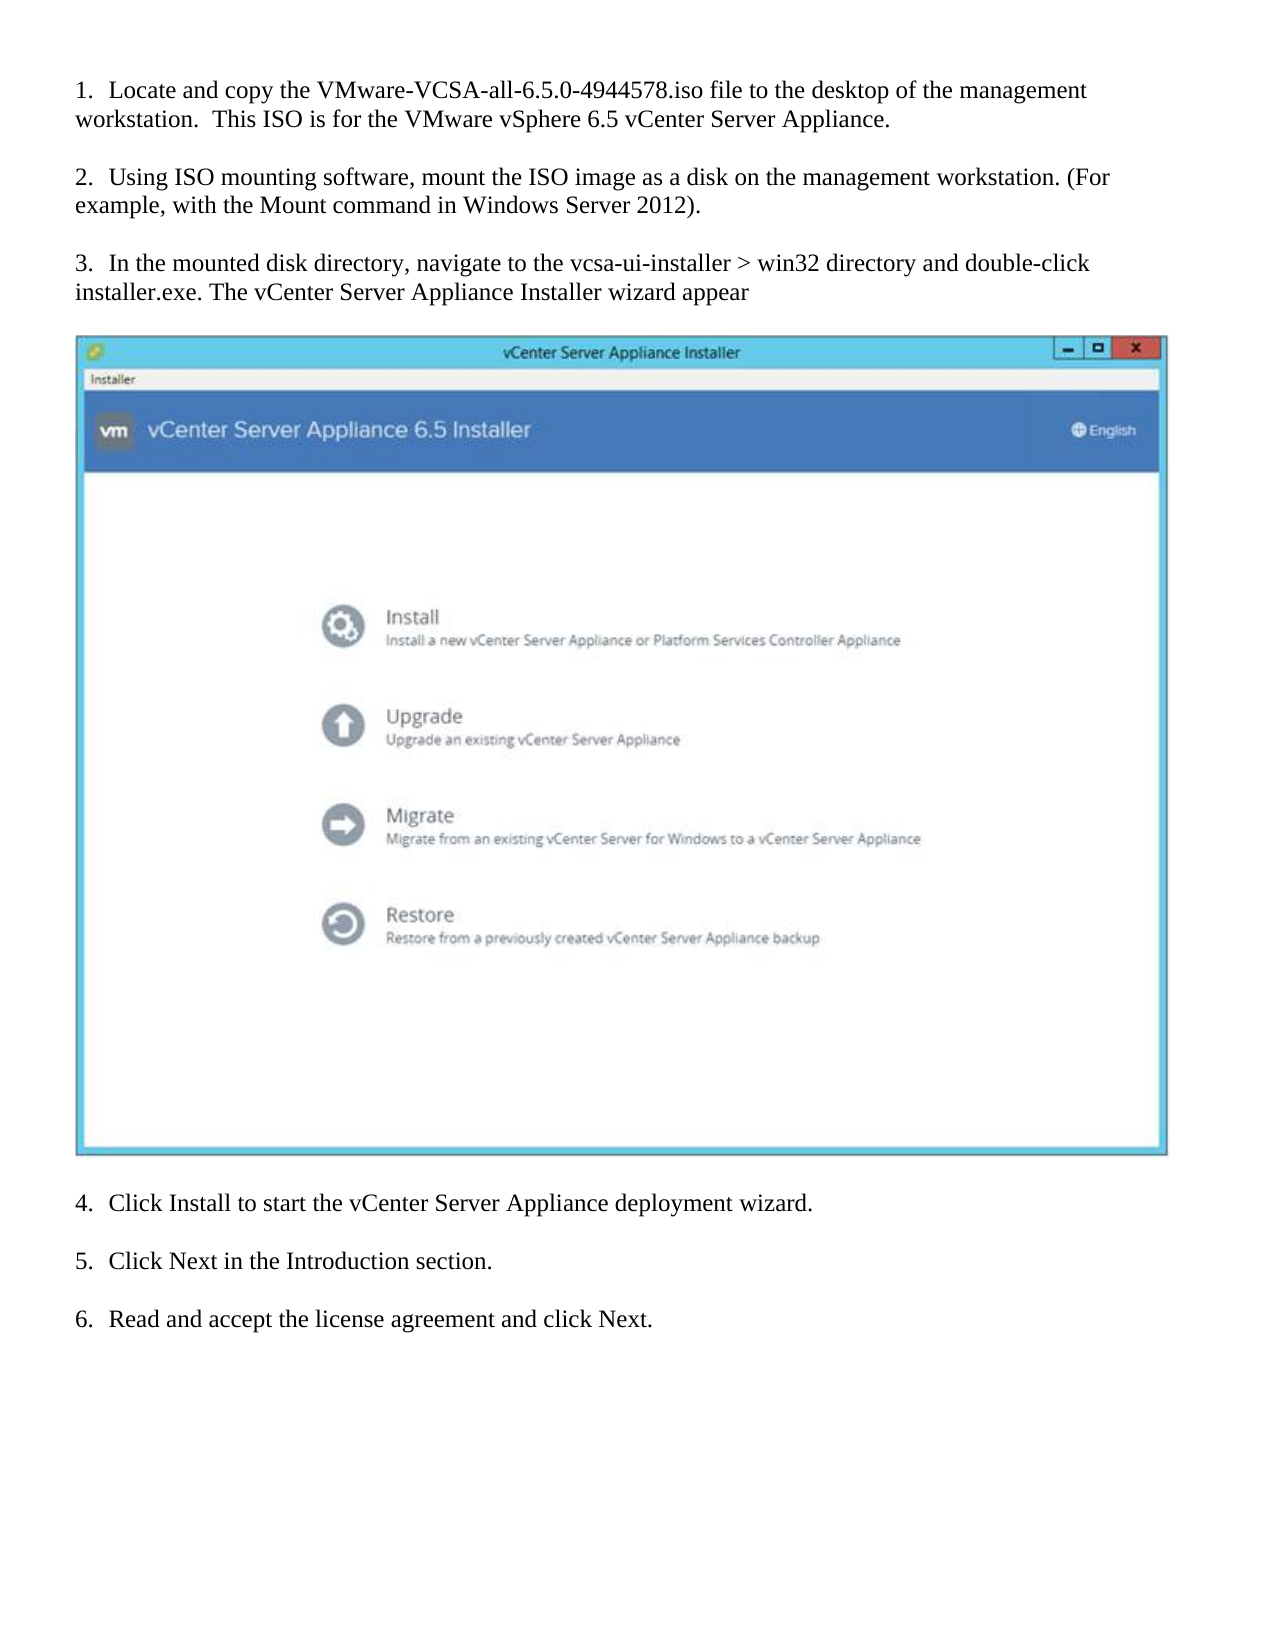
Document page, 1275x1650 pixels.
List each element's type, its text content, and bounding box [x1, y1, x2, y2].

text 2. Using ISO mounting software, mount the ISO image as a disk on the management workstation. (For example, with the Mount command in Windows Server 2012). [75, 162, 1200, 219]
text 4. Click Install to start the vCenter Server Appliance deployment wizard. [75, 1188, 1200, 1217]
text 5. Click Next in the Introduction section. [75, 1246, 1200, 1274]
text 6. Read and accept the license agreement and click Next. [75, 1304, 1200, 1332]
picture [75, 335, 1171, 1159]
text 1. Locate and copy the VMware-VCSA-all-6.5.0-4944578.iso file to the desktop of the management workstation. This ISO is for the VMware vSphere 6.5 vCenter Server Appliance. [75, 75, 1200, 132]
text 3. In the mounted disk directory, navigate to the vcsa-ui-installer > win32 directory and double-click installer.exe. The vCenter Server Appliance Installer wizard appear [75, 248, 1200, 306]
